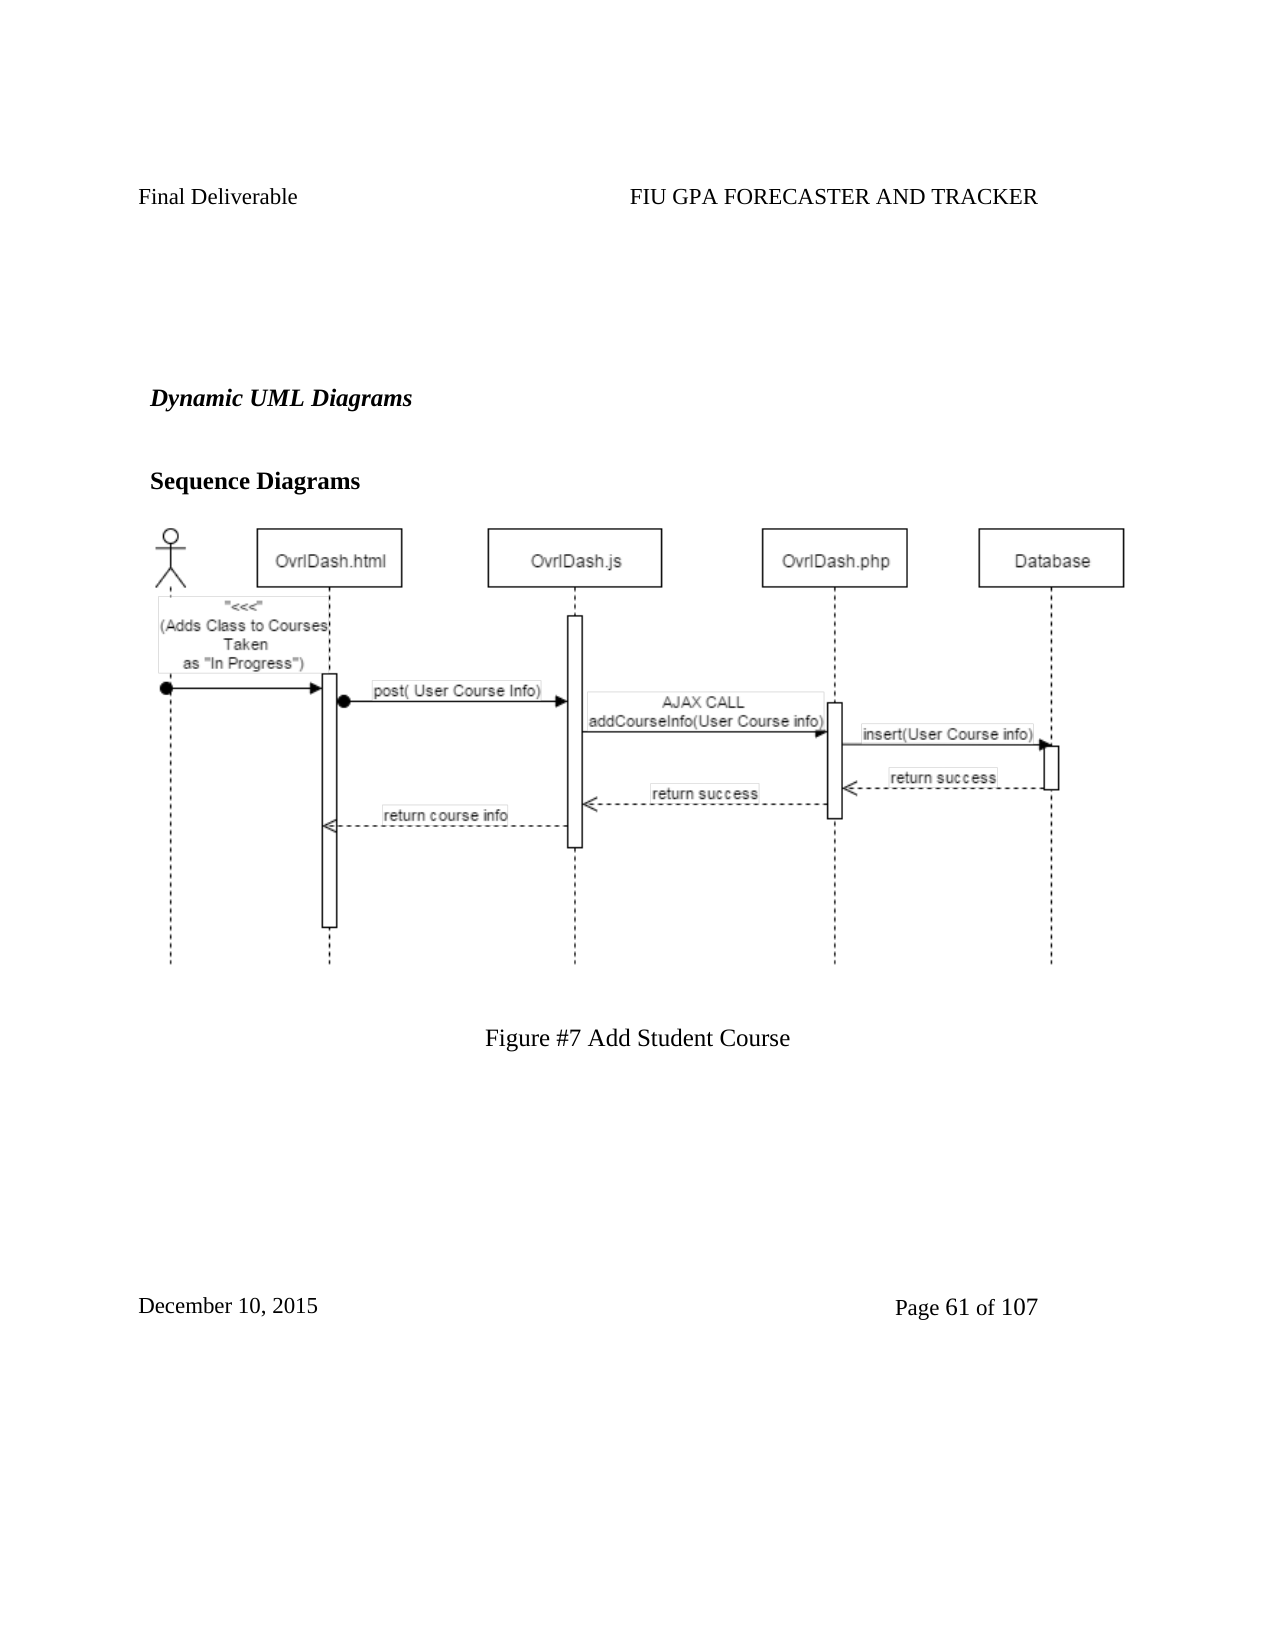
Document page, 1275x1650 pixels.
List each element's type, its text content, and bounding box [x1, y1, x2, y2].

subtitle Sequence Diagrams [150, 466, 1125, 495]
subtitle Dynamic UML Diagrams [150, 383, 1125, 412]
text Figure #7 Add Student Course [150, 1023, 1125, 1051]
